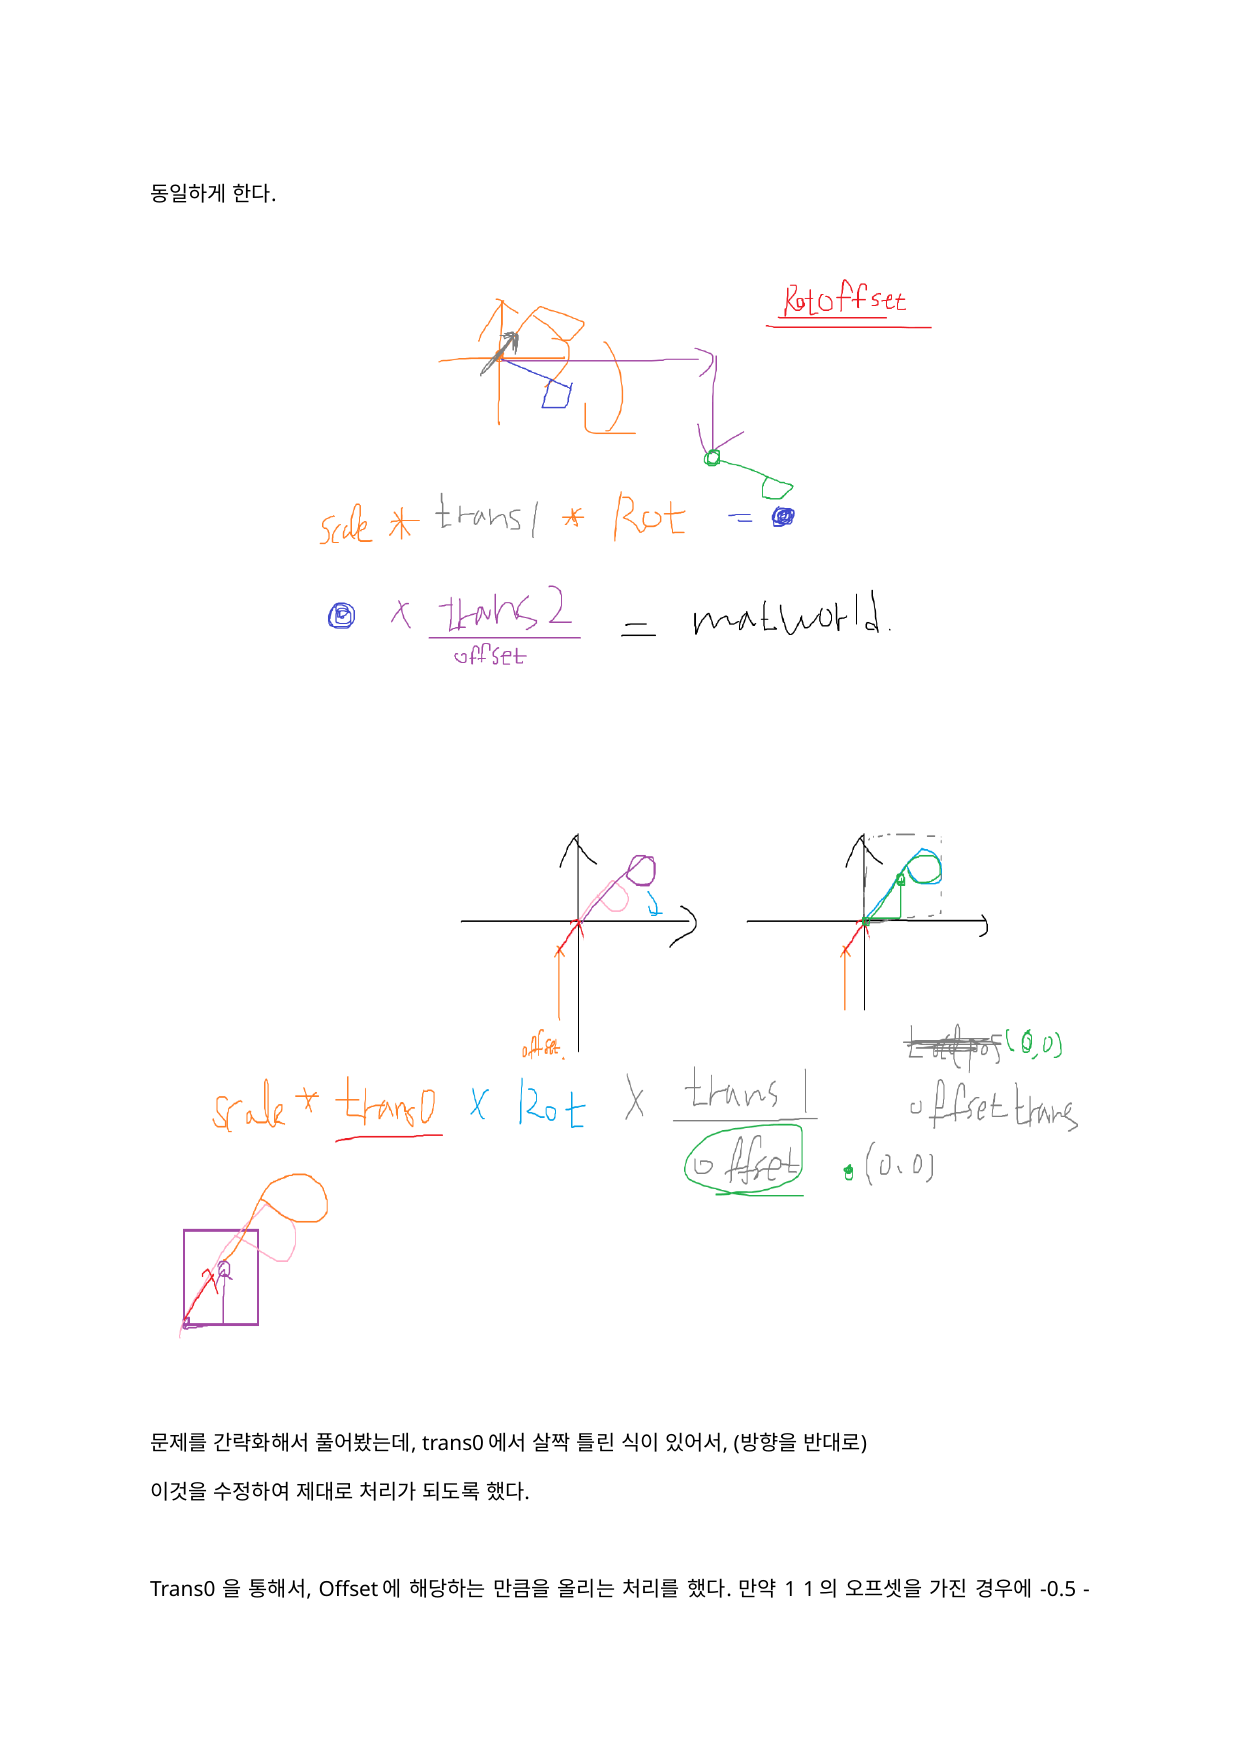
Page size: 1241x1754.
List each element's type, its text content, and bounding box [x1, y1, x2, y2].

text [150, 1572, 1090, 1603]
picture [308, 273, 932, 682]
text 동일하게 한다. [150, 177, 1090, 207]
text 이것을 수정하여 제대로 처리가 되도록 했다. [150, 1476, 1090, 1506]
picture [150, 795, 1106, 1361]
text 문제를 간략화해서 풀어봤는데, trans0에서 살짝 틀린 식이 있어서, (방향을 반대로) [150, 1426, 1090, 1457]
